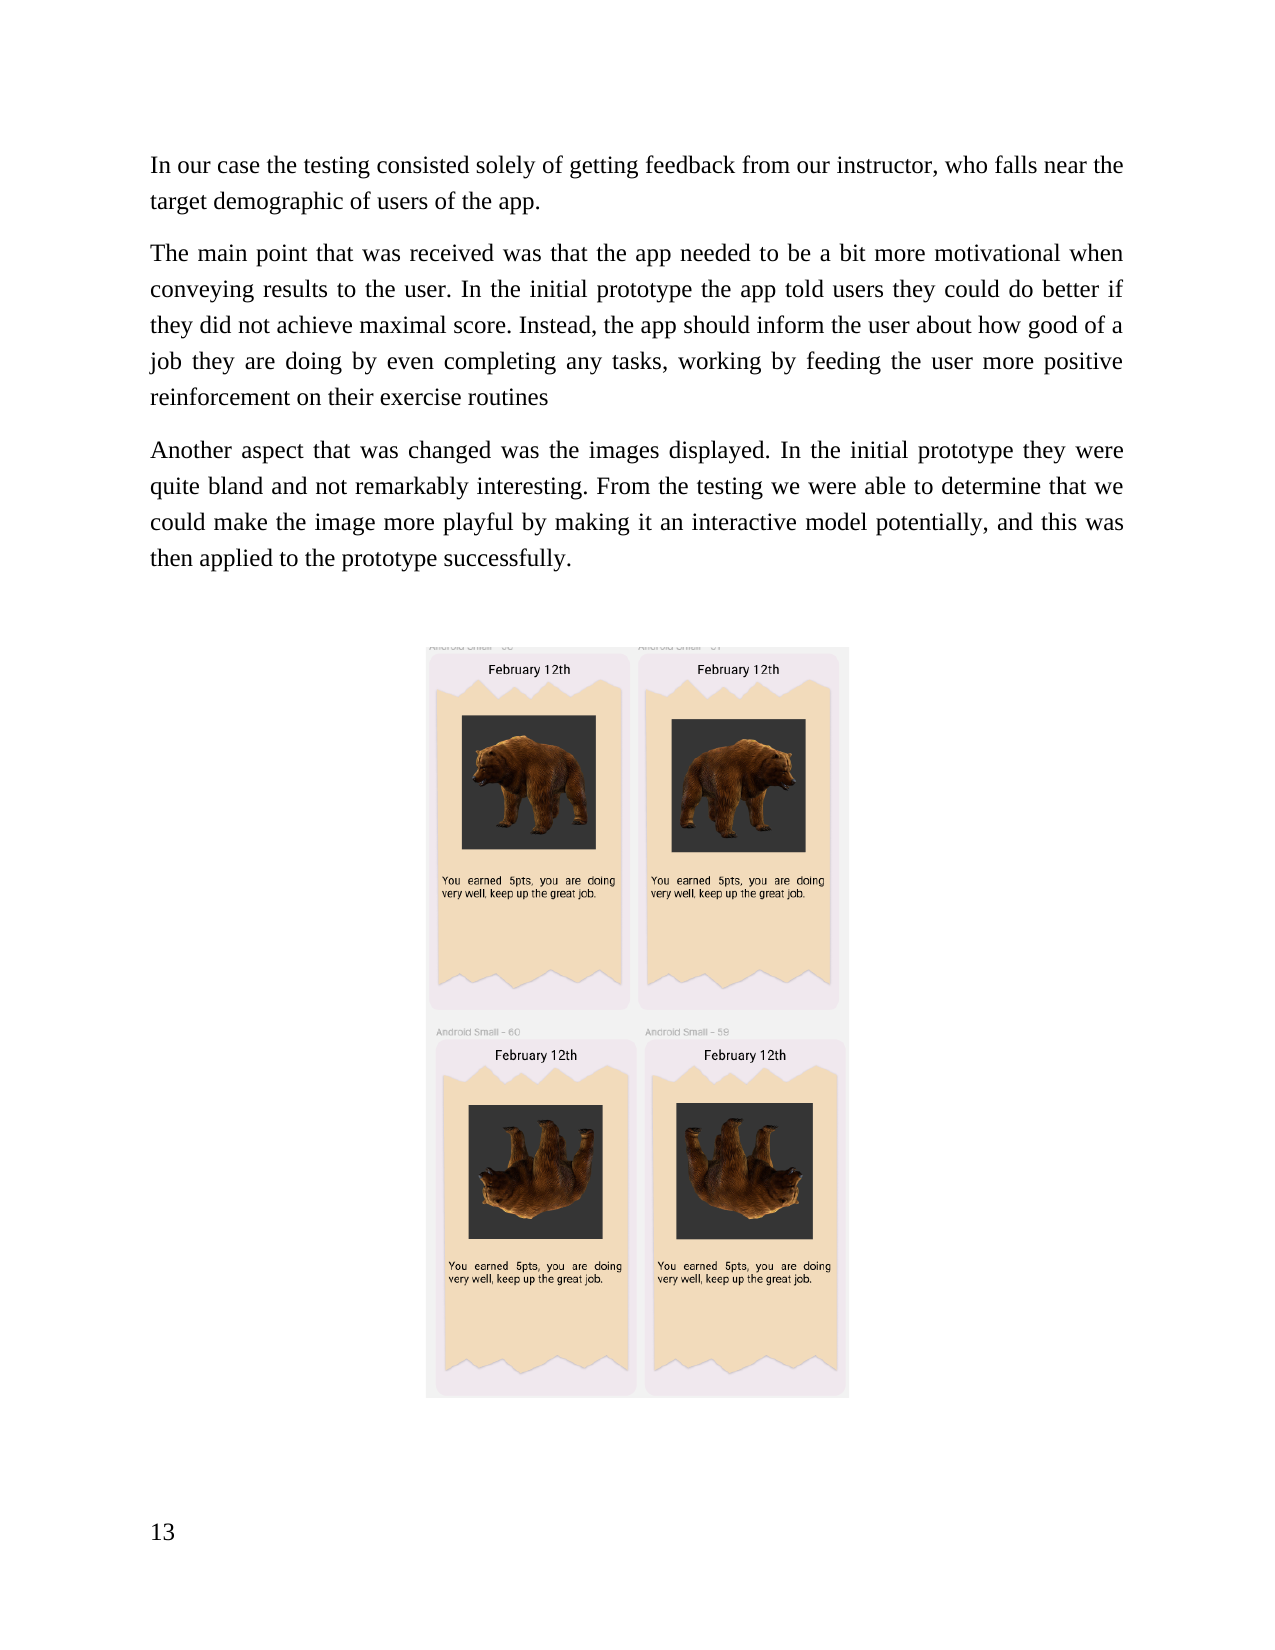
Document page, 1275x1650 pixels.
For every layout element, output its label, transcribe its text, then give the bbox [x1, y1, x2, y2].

text The main point that was received was that the app needed to be a bit more motivational when conveying results to the user. In the initial prototype the app told users they could do better if they did not achieve maximal score. Instead, the app should inform the user about how good of a job they are doing by even completing any tasks, working by feeding the user more positive reinforcement on their exercise routines [150, 238, 1125, 411]
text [150, 150, 1125, 215]
text Another aspect that was changed was the images displayed. In the initial prototype they were quite bland and not remarkably interesting. From the testing we were able to determine that we could make the image more playful by making it an interactive model potentially, and this was then applied to the prototype successfully. [150, 435, 1125, 571]
picture [425, 647, 850, 1398]
